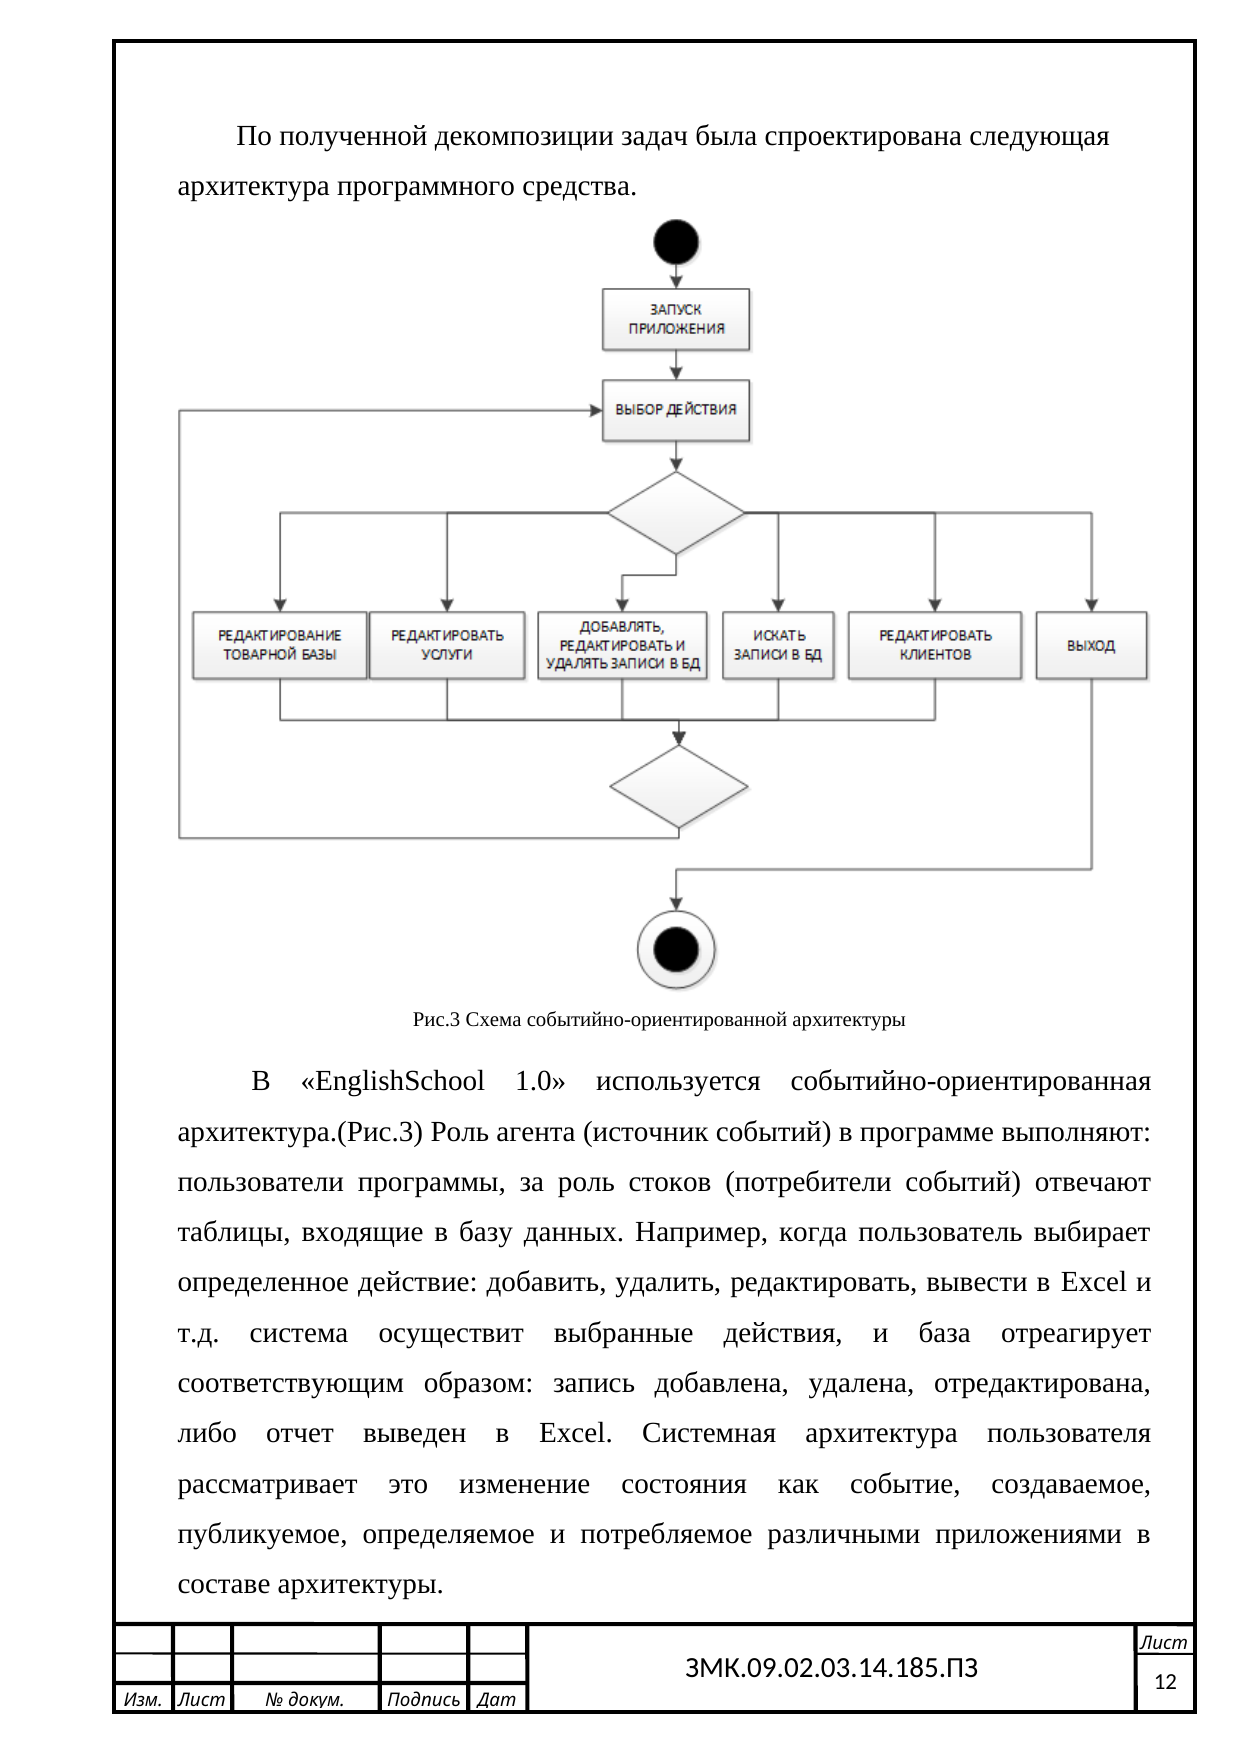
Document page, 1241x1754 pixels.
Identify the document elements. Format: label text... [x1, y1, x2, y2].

text По полученной декомпозиции задач была спроектирована следующая архитектура программного средства. [177, 118, 1152, 202]
text В «EnglishSchool 1.0» используется событийно-ориентированная архитектура.(Рис.3) Роль агента (источник событий) в программе выполняют: пользователи программы, за роль стоков (потребители событий) отвечают таблицы, входящие в базу данных. Например, когда пользователь выбирает определенное действие: добавить, удалить, редактировать, вывести в Excel и т.д. система осуществит выбранные действия, и база отреагирует соответствующим образом: запись добавлена, удалена, отредактирована, либо отчет выведен в Excel. Системная архитектура пользователя рассматривает это изменение состояния как событие, создаваемое, публикуемое, определяемое и потребляемое различными приложениями в составе архитектуры. [177, 1063, 1152, 1600]
text Рис.3 Схема событийно-ориентированной архитектуры [177, 1006, 1141, 1031]
picture [177, 218, 1152, 993]
